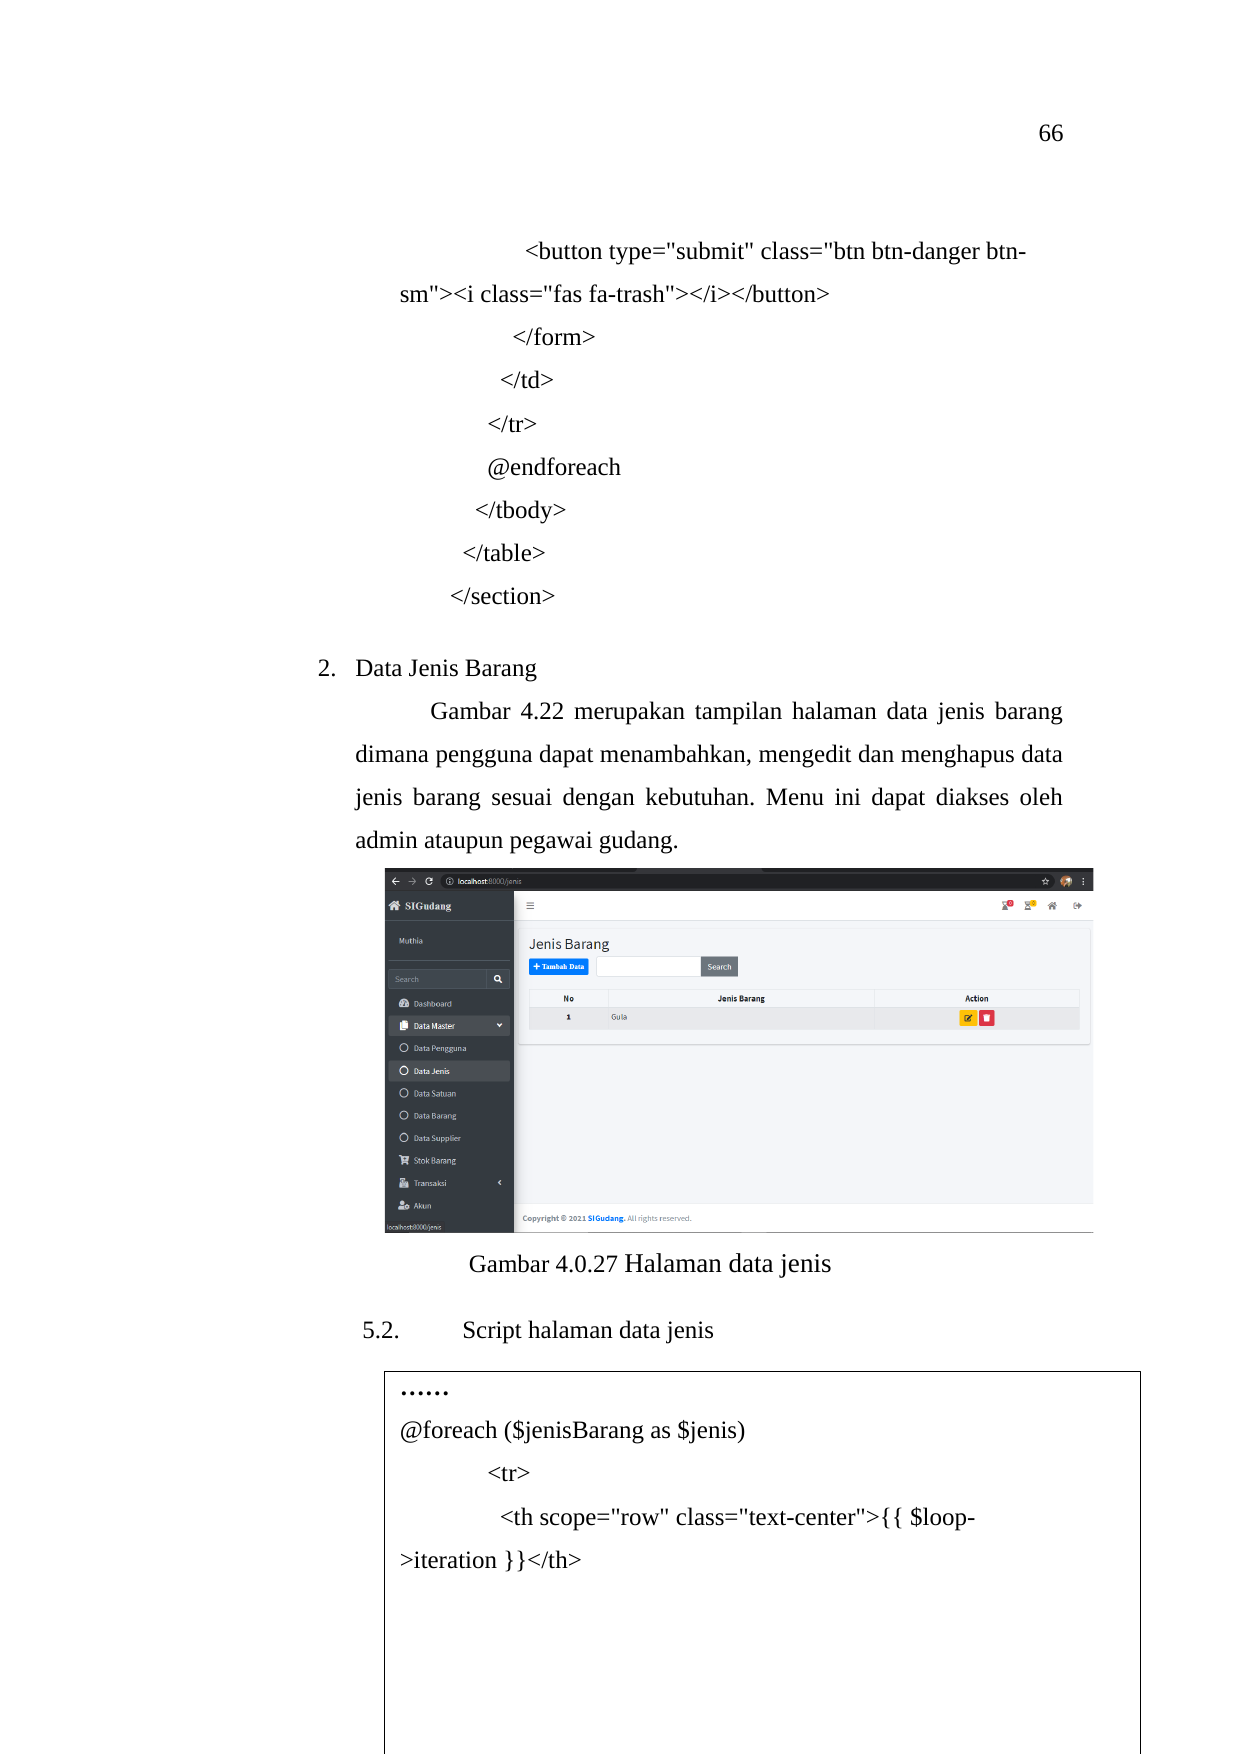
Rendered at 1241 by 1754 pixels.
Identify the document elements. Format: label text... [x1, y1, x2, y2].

picture [384, 868, 1094, 1233]
list </tbody> [399, 495, 1063, 524]
list Data Jenis Barang [318, 653, 1063, 682]
list <th scope="row" class="text-center">{{ $loop->iteration }}</th> [399, 1502, 1063, 1573]
list @foreach ($jenisBarang as $jenis) [399, 1415, 1063, 1444]
list <tr> [399, 1458, 1063, 1487]
text Gambar 4.22 merupakan tampilan halaman data jenis barang dimana pengguna dapat menambahkan, mengedit dan menghapus data jenis barang sesuai dengan kebutuhan. Menu ini dapat diakses oleh admin ataupun pegawai gudang. [355, 696, 1063, 854]
list Script halaman data jenis [362, 1315, 1063, 1343]
list </section> [399, 581, 1063, 610]
list </form> [399, 322, 1063, 351]
list </td> [399, 366, 1063, 394]
list <button type="submit" class="btn btn-danger btn-sm"><i class="fas fa-trash"></i></button> [399, 236, 1063, 308]
list </table> [399, 538, 1063, 567]
list @endforeach [399, 452, 1063, 481]
list </tr> [399, 409, 1063, 437]
list …… [399, 1372, 1063, 1401]
